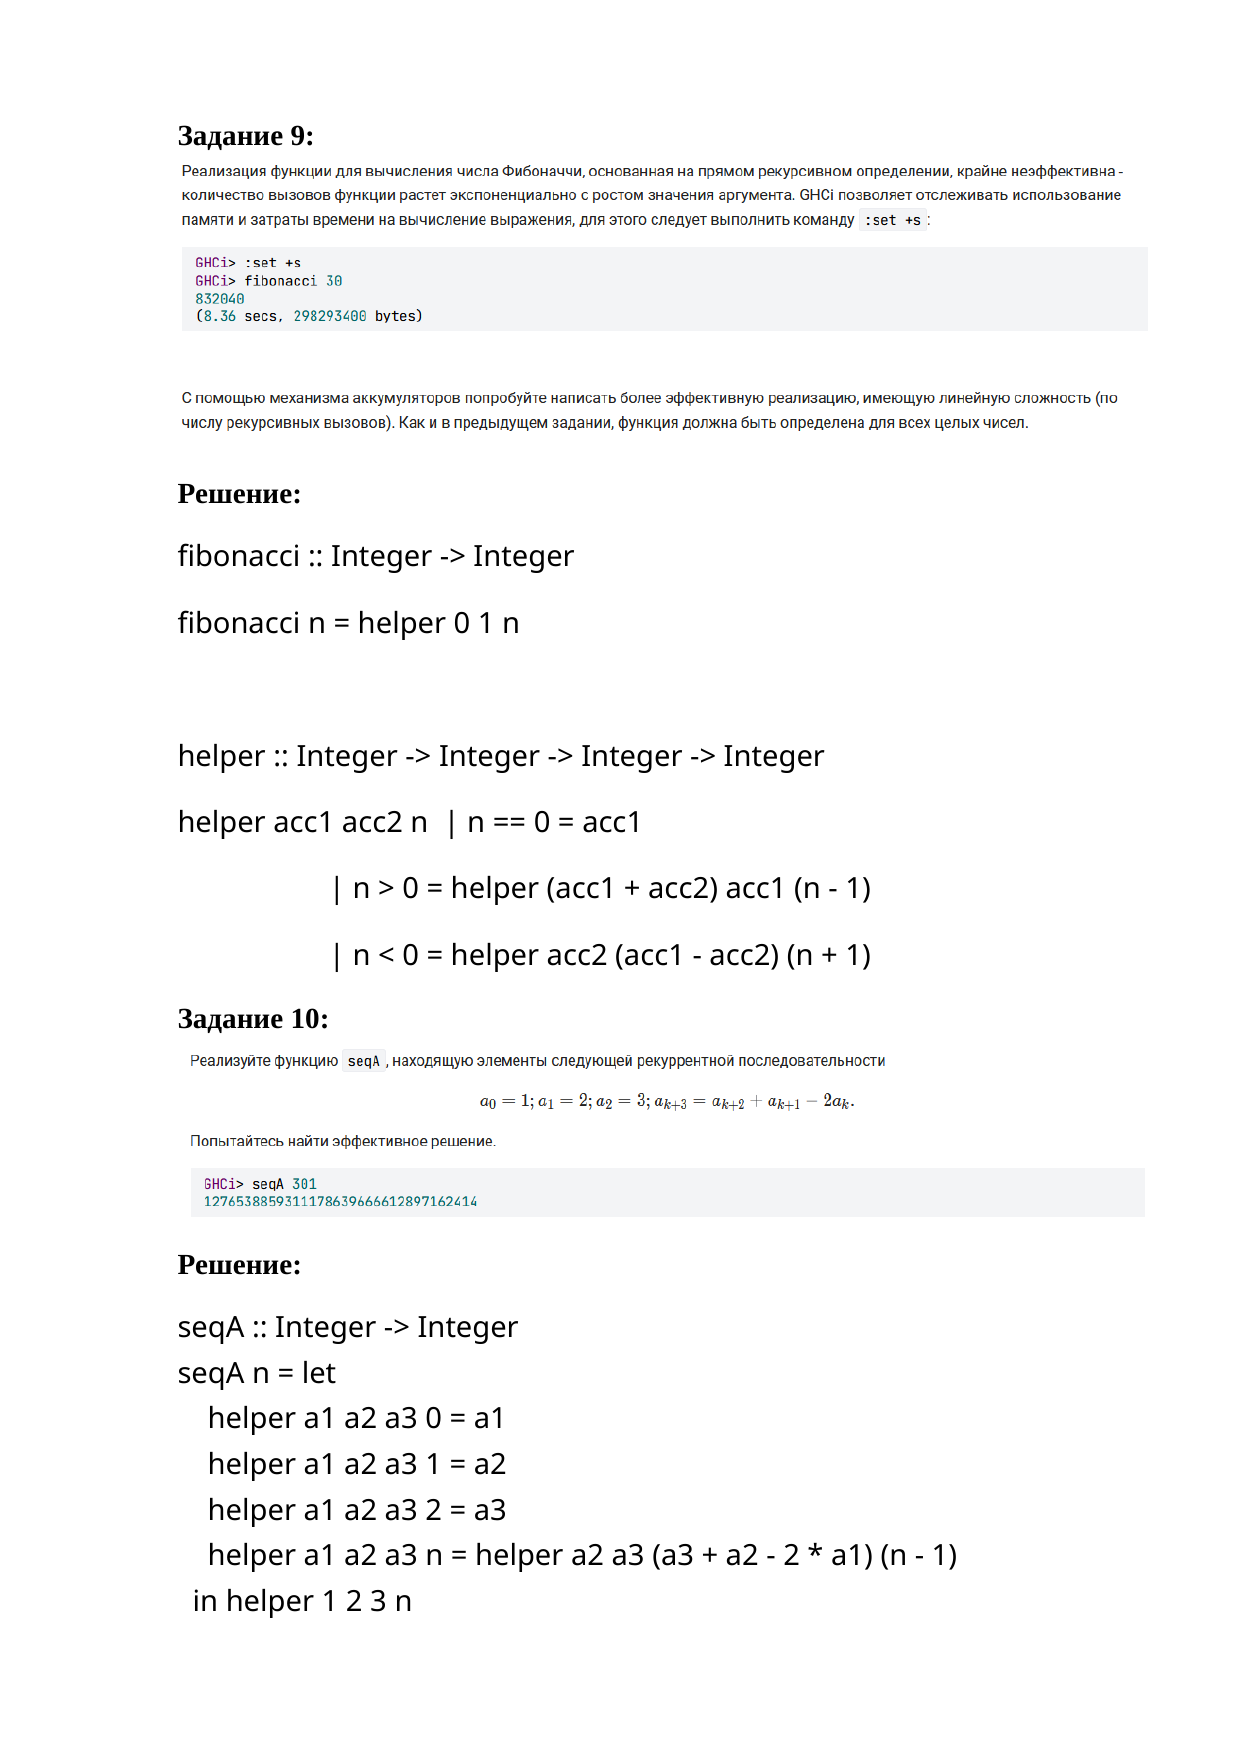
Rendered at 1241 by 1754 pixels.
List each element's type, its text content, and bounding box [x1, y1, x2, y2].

text | n > 0 = helper (acc1 + acc2) acc1 (n - 1) [177, 868, 1152, 907]
text helper a1 a2 a3 2 = a3 [177, 1489, 1152, 1529]
text helper :: Integer -> Integer -> Integer -> Integer [177, 735, 1152, 774]
text in helper 1 2 3 n [177, 1580, 1152, 1620]
text seqA :: Integer -> Integer [177, 1306, 1152, 1346]
picture [177, 1040, 1152, 1221]
text fibonacci :: Integer -> Integer [177, 536, 1152, 575]
text helper a1 a2 a3 0 = a1 [177, 1398, 1152, 1437]
picture [177, 157, 1152, 450]
text helper a1 a2 a3 1 = a2 [177, 1443, 1152, 1483]
text seqA n = let [177, 1352, 1152, 1392]
text fibonacci n = helper 0 1 n [177, 602, 1152, 642]
text Задание 9: [177, 118, 1152, 157]
text Решение: [177, 476, 1152, 510]
text helper acc1 acc2 n | n == 0 = acc1 [177, 801, 1152, 841]
text | n < 0 = helper acc2 (acc1 - acc2) (n + 1) [177, 934, 1152, 974]
text helper a1 a2 a3 n = helper a2 a3 (a3 + a2 - 2 * a1) (n - 1) [177, 1534, 1152, 1574]
text Задание 10: [177, 1001, 1152, 1040]
text Решение: [177, 1247, 1152, 1281]
